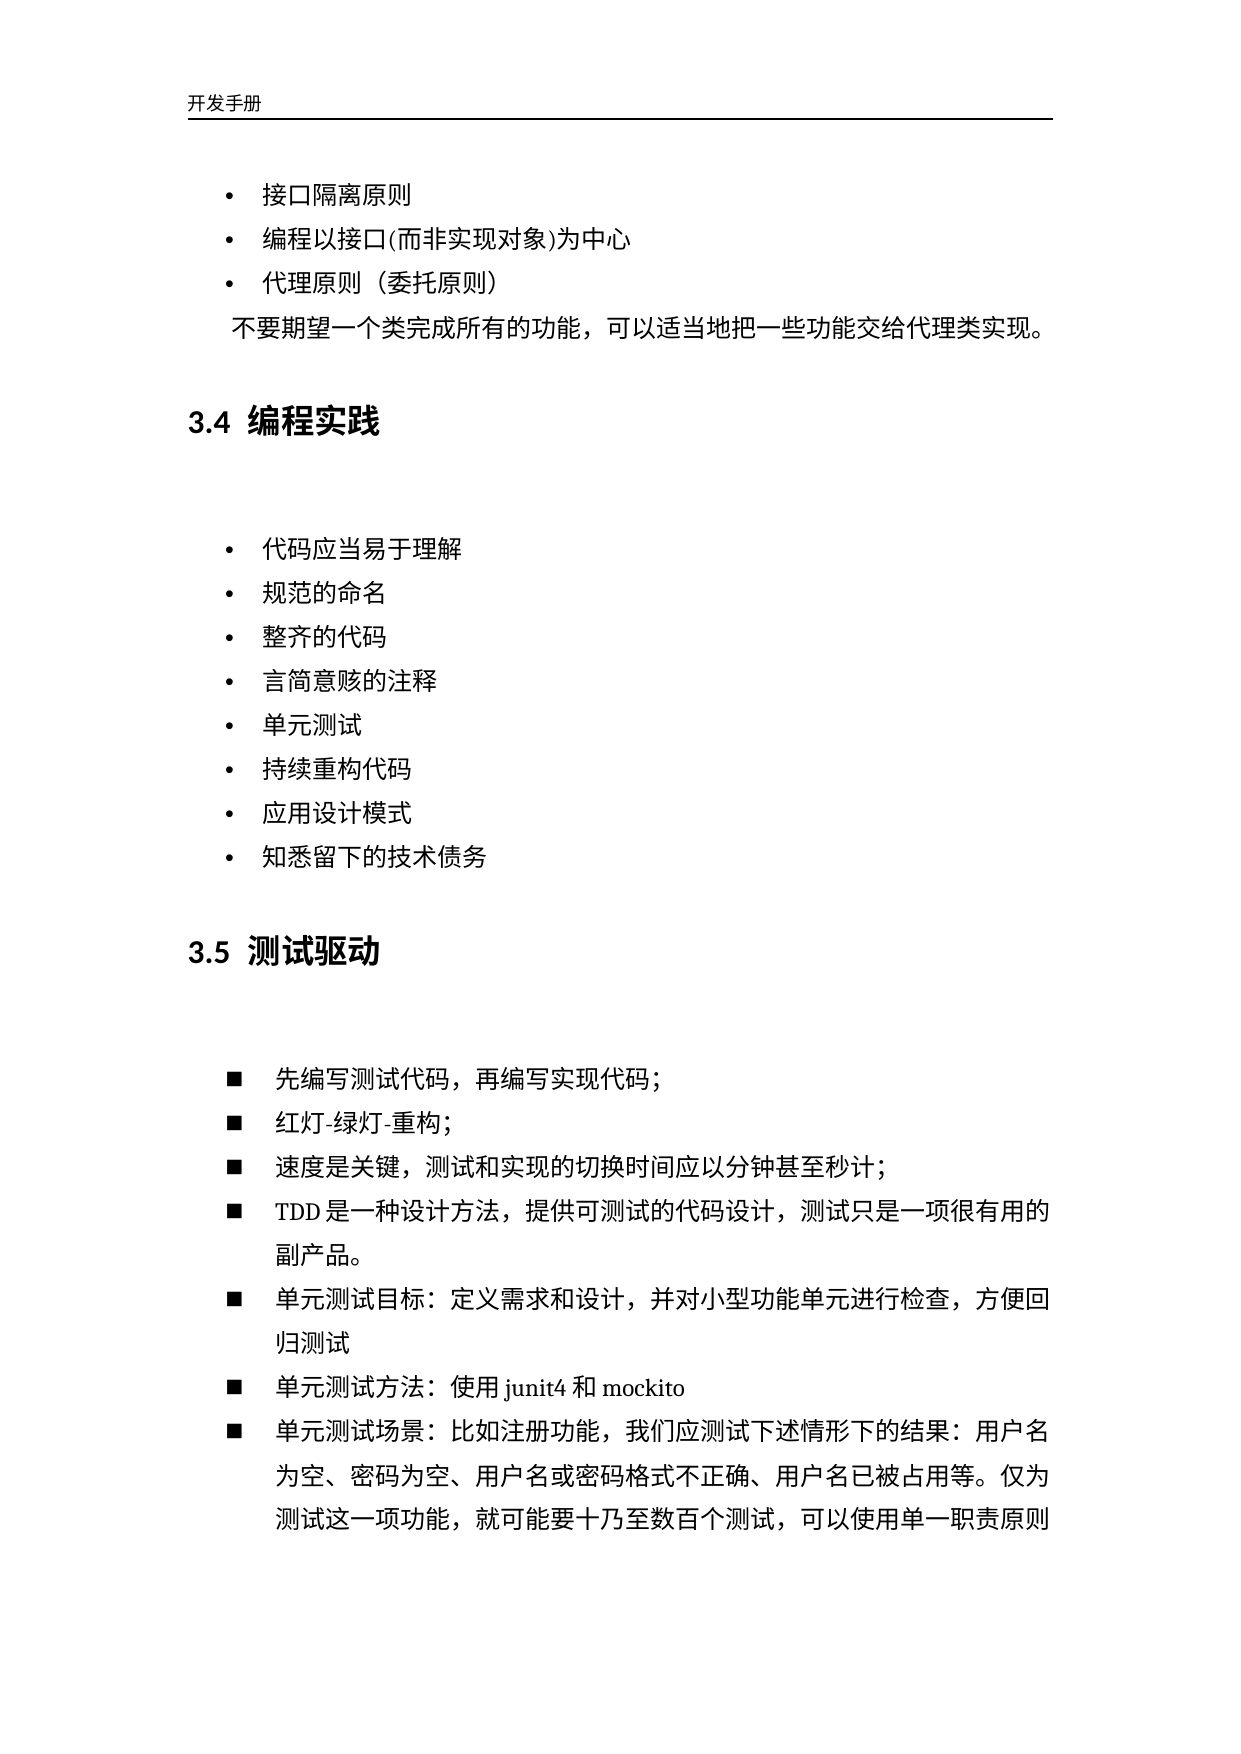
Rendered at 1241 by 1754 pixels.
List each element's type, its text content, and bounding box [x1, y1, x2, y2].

list 单元测试方法：使用junit4 和mockito [225, 1364, 1053, 1408]
list 单元测试目标：定义需求和设计，并对小型功能单元进行检查，方便回归测试 [225, 1276, 1053, 1364]
subtitle 测试驱动 [187, 905, 1053, 993]
text 不要期望一个类完成所有的功能，可以适当地把一些功能交给代理类实现。 [187, 304, 1053, 348]
list 红灯-绿灯-重构； [225, 1099, 1053, 1144]
list 先编写测试代码，再编写实现代码； [225, 1056, 1053, 1099]
list 代码应当易于理解 [225, 526, 1053, 570]
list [225, 1408, 1053, 1540]
list 代理原则（委托原则） [225, 260, 1053, 304]
list 知悉留下的技术债务 [225, 834, 1053, 878]
list 单元测试 [225, 702, 1053, 746]
list 规范的命名 [225, 570, 1053, 614]
list 应用设计模式 [225, 790, 1053, 834]
list 速度是关键，测试和实现的切换时间应以分钟甚至秒计； [225, 1144, 1053, 1188]
list 编程以接口(而非实现对象)为中心 [225, 216, 1053, 260]
list 持续重构代码 [225, 746, 1053, 790]
list 接口隔离原则 [225, 172, 1053, 216]
list 整齐的代码 [225, 614, 1053, 658]
list TDD是一种设计方法，提供可测试的代码设计，测试只是一项很有用的副产品。 [225, 1188, 1053, 1276]
subtitle 编程实践 [187, 375, 1053, 463]
list 言简意赅的注释 [225, 658, 1053, 702]
